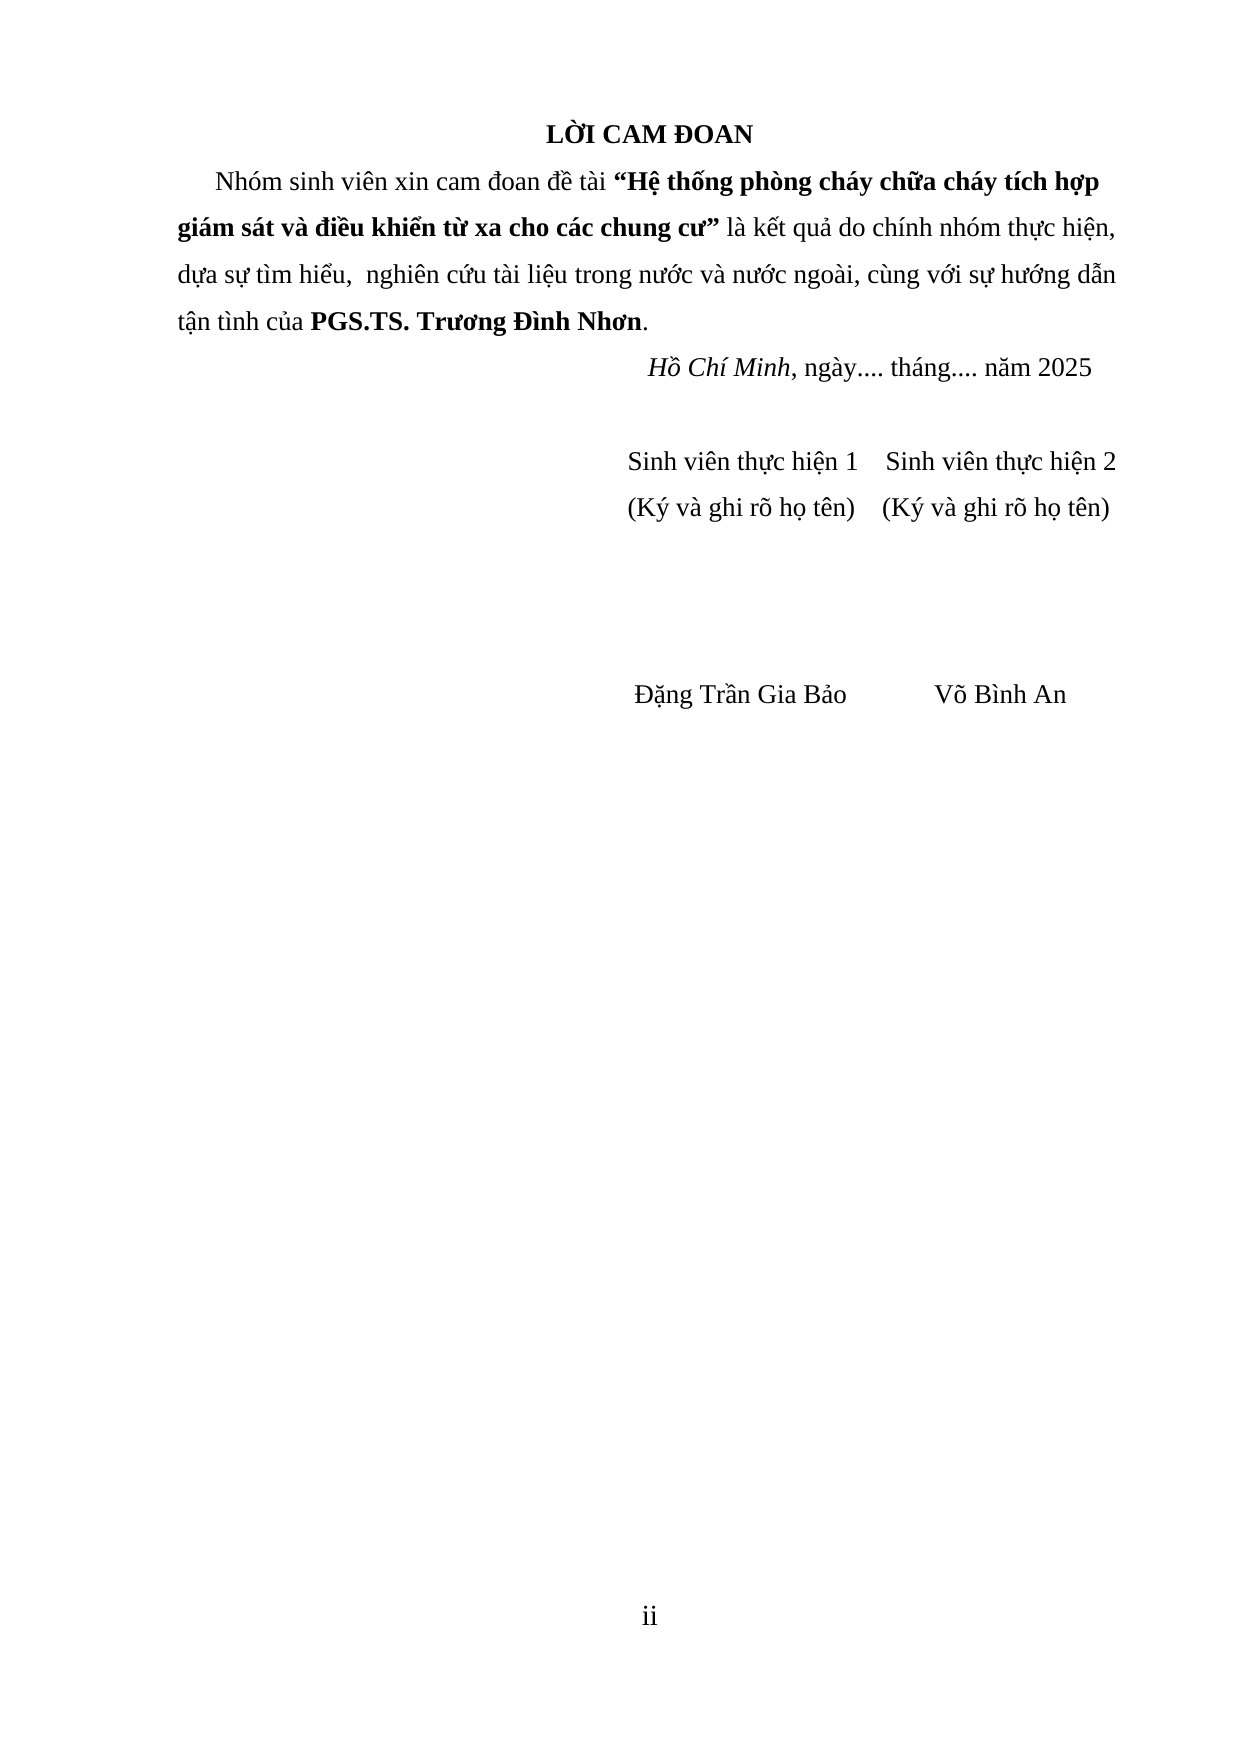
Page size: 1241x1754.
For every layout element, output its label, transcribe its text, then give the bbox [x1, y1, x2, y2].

text Đặng Trần Gia Bảo Võ Bình An [627, 678, 1122, 709]
text (Ký và ghi rõ họ tên) (Ký và ghi rõ họ tên) [627, 491, 1122, 523]
text Sinh viên thực hiện 1 Sinh viên thực hiện 2 [627, 445, 1122, 476]
text Nhóm sinh viên xin cam đoan đề tài “Hệ thống phòng cháy chữa cháy tích hợp giám sát và điều khiển từ xa cho các chung cư” là kết quả do chính nhóm thực hiện, dựa sự tìm hiểu, nghiên cứu tài liệu trong nước và nước ngoài, cùng với sự hướng dẫn tận tình của PGS.TS. Trương Đình Nhơn. [177, 165, 1122, 336]
subtitle LỜI CAM ĐOAN [177, 118, 1122, 149]
text Hồ Chí Minh, ngày.... tháng.... năm 2025 [177, 351, 1122, 383]
